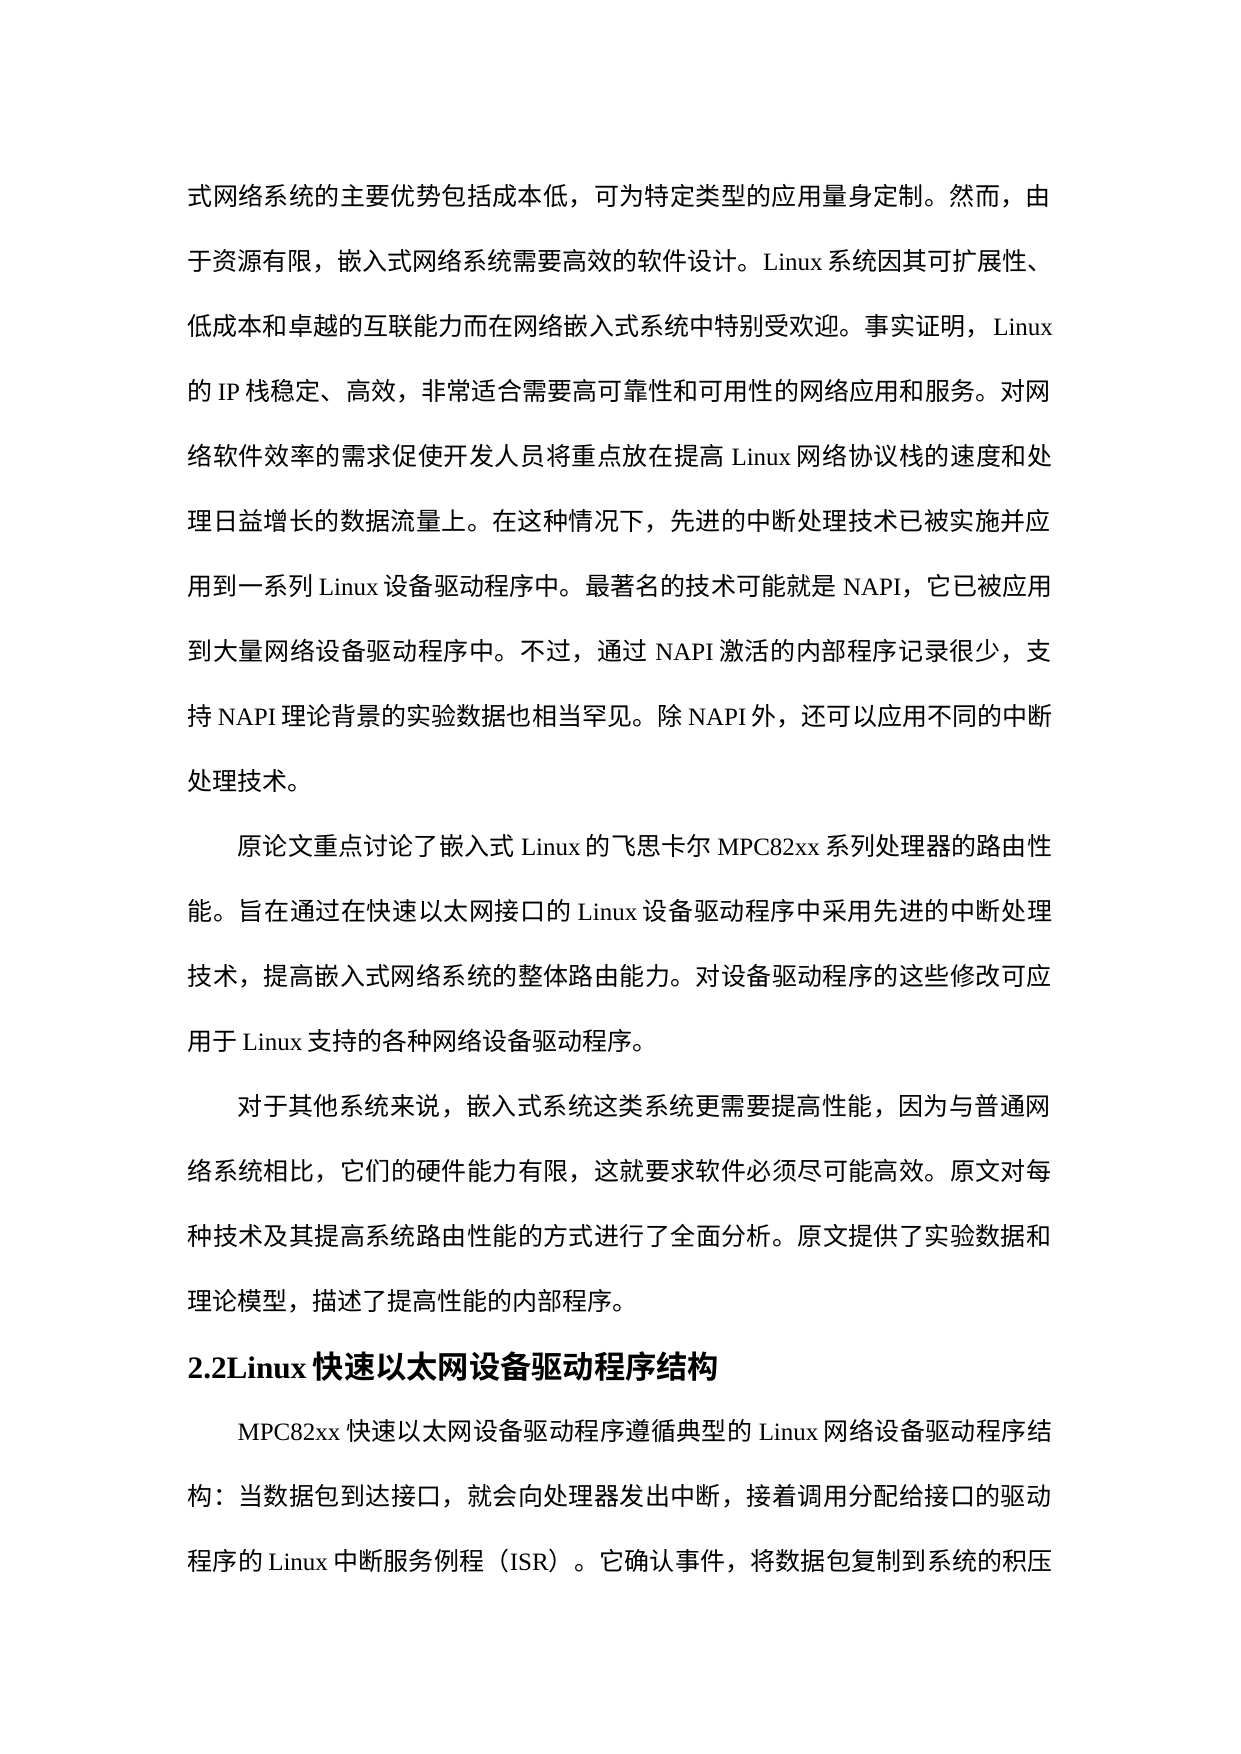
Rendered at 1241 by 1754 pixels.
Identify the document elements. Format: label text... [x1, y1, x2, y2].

text 对于其他系统来说，嵌入式系统这类系统更需要提高性能，因为与普通网络系统相比，它们的硬件能力有限，这就要求软件必须尽可能高效。原文对每种技术及其提高系统路由性能的方式进行了全面分析。原文提供了实验数据和理论模型，描述了提高性能的内部程序。 [187, 1072, 1053, 1332]
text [187, 162, 1053, 812]
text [187, 1397, 1053, 1592]
text 原论文重点讨论了嵌入式Linux的飞思卡尔MPC82xx系列处理器的路由性能。旨在通过在快速以太网接口的Linux设备驱动程序中采用先进的中断处理技术，提高嵌入式网络系统的整体路由能力。对设备驱动程序的这些修改可应用于Linux支持的各种网络设备驱动程序。 [187, 812, 1053, 1072]
subtitle 2.2Linux快速以太网设备驱动程序结构 [187, 1332, 1053, 1397]
